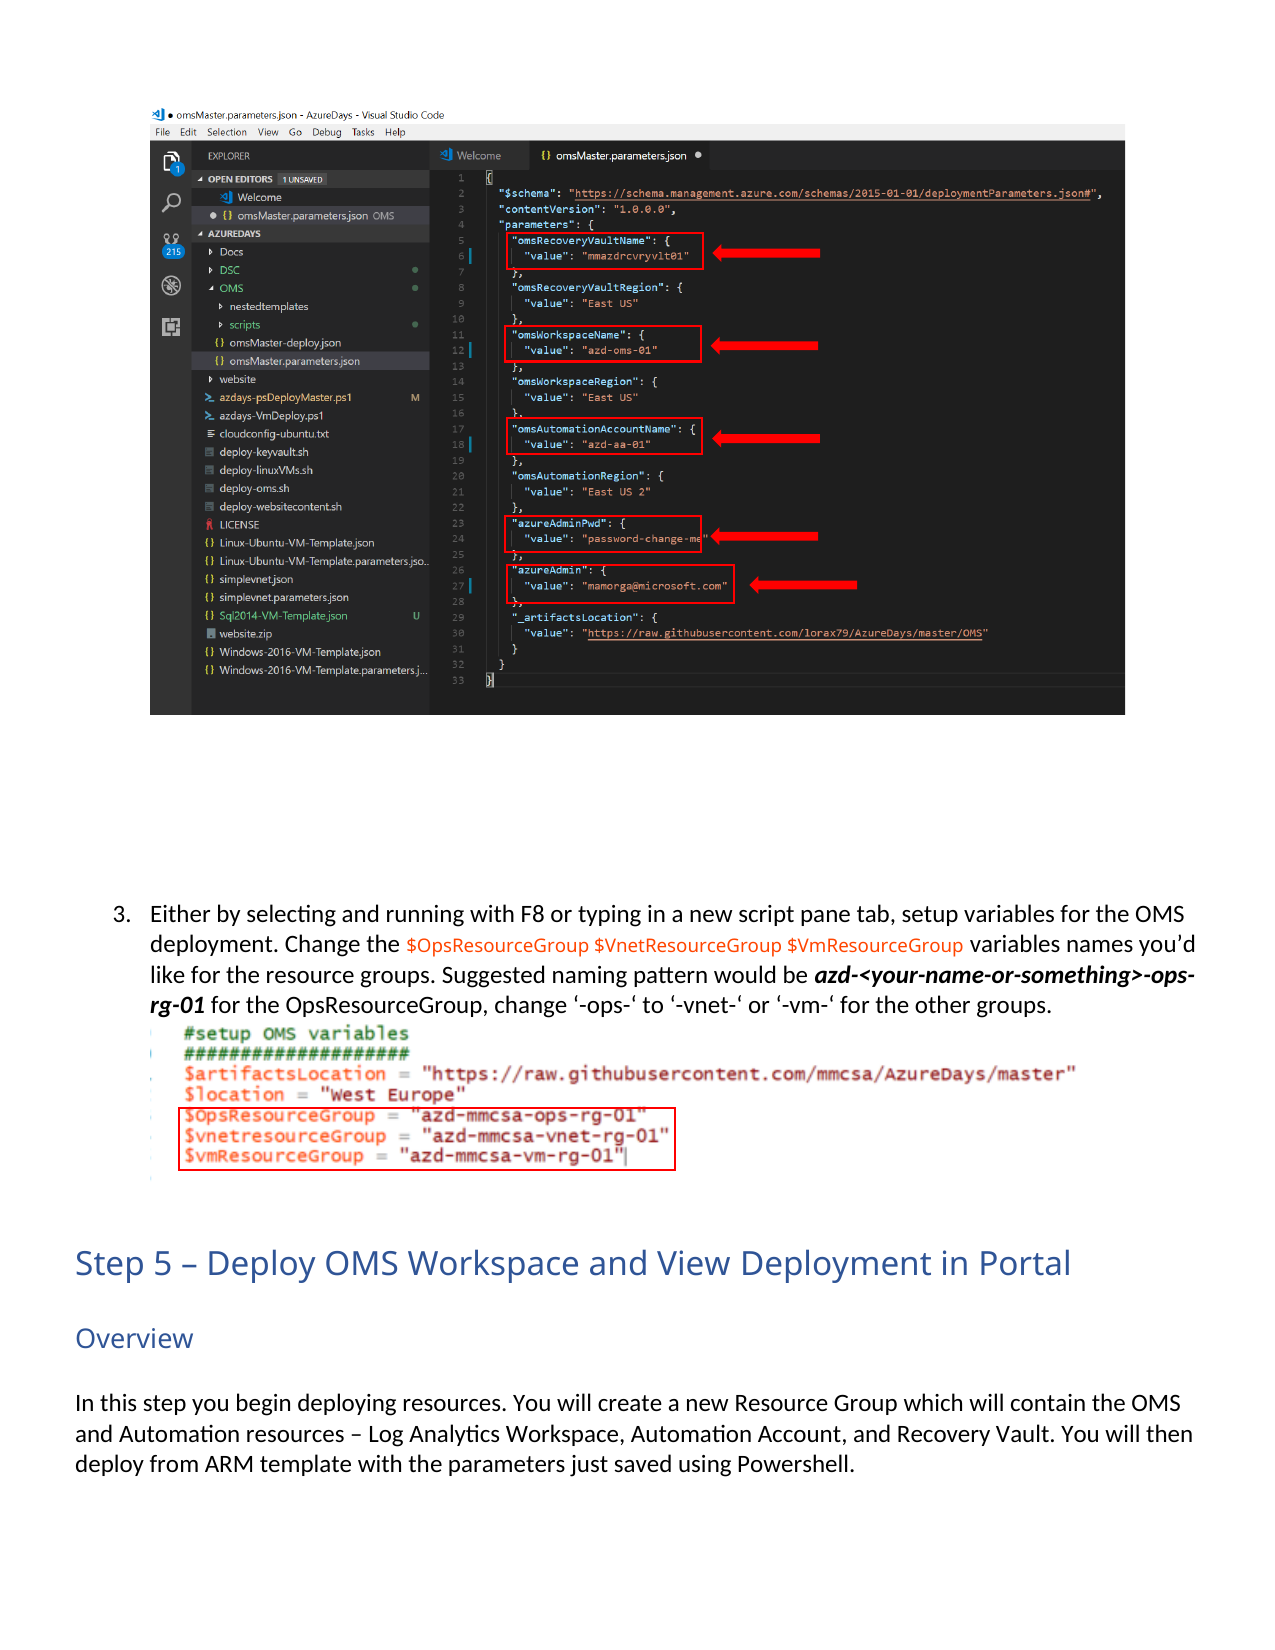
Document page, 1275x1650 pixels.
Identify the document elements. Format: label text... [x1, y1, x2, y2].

subtitle Step 5 – Deploy OMS Workspace and View Deployment in Portal [75, 1240, 1200, 1285]
text In this step you begin deploying resources. You will create a new Resource Group which will contain the OMS and Automation resources – Log Analytics Workspace, Automation Account, and Recovery Vault. You will then deploy from ARM template with the parameters just saved using Powershell. [75, 1387, 1200, 1479]
subtitle Overview [75, 1320, 1200, 1357]
list Either by selecting and running with F8 or typing in a new script pane tab, setup variables for the OMS deployment. Change the $OpsResourceGroup $VnetResourceGroup $VmResourceGroup variables names you’d like for the resource groups. Suggested naming pattern would be azd-<your-name-or-something>-ops-rg-01 for the OpsResourceGroup, change ‘-ops-‘ to ‘-vnet-‘ or ‘-vm-‘ for the other groups. [112, 898, 1200, 1020]
picture [150, 1020, 1125, 1185]
picture [150, 105, 1125, 715]
